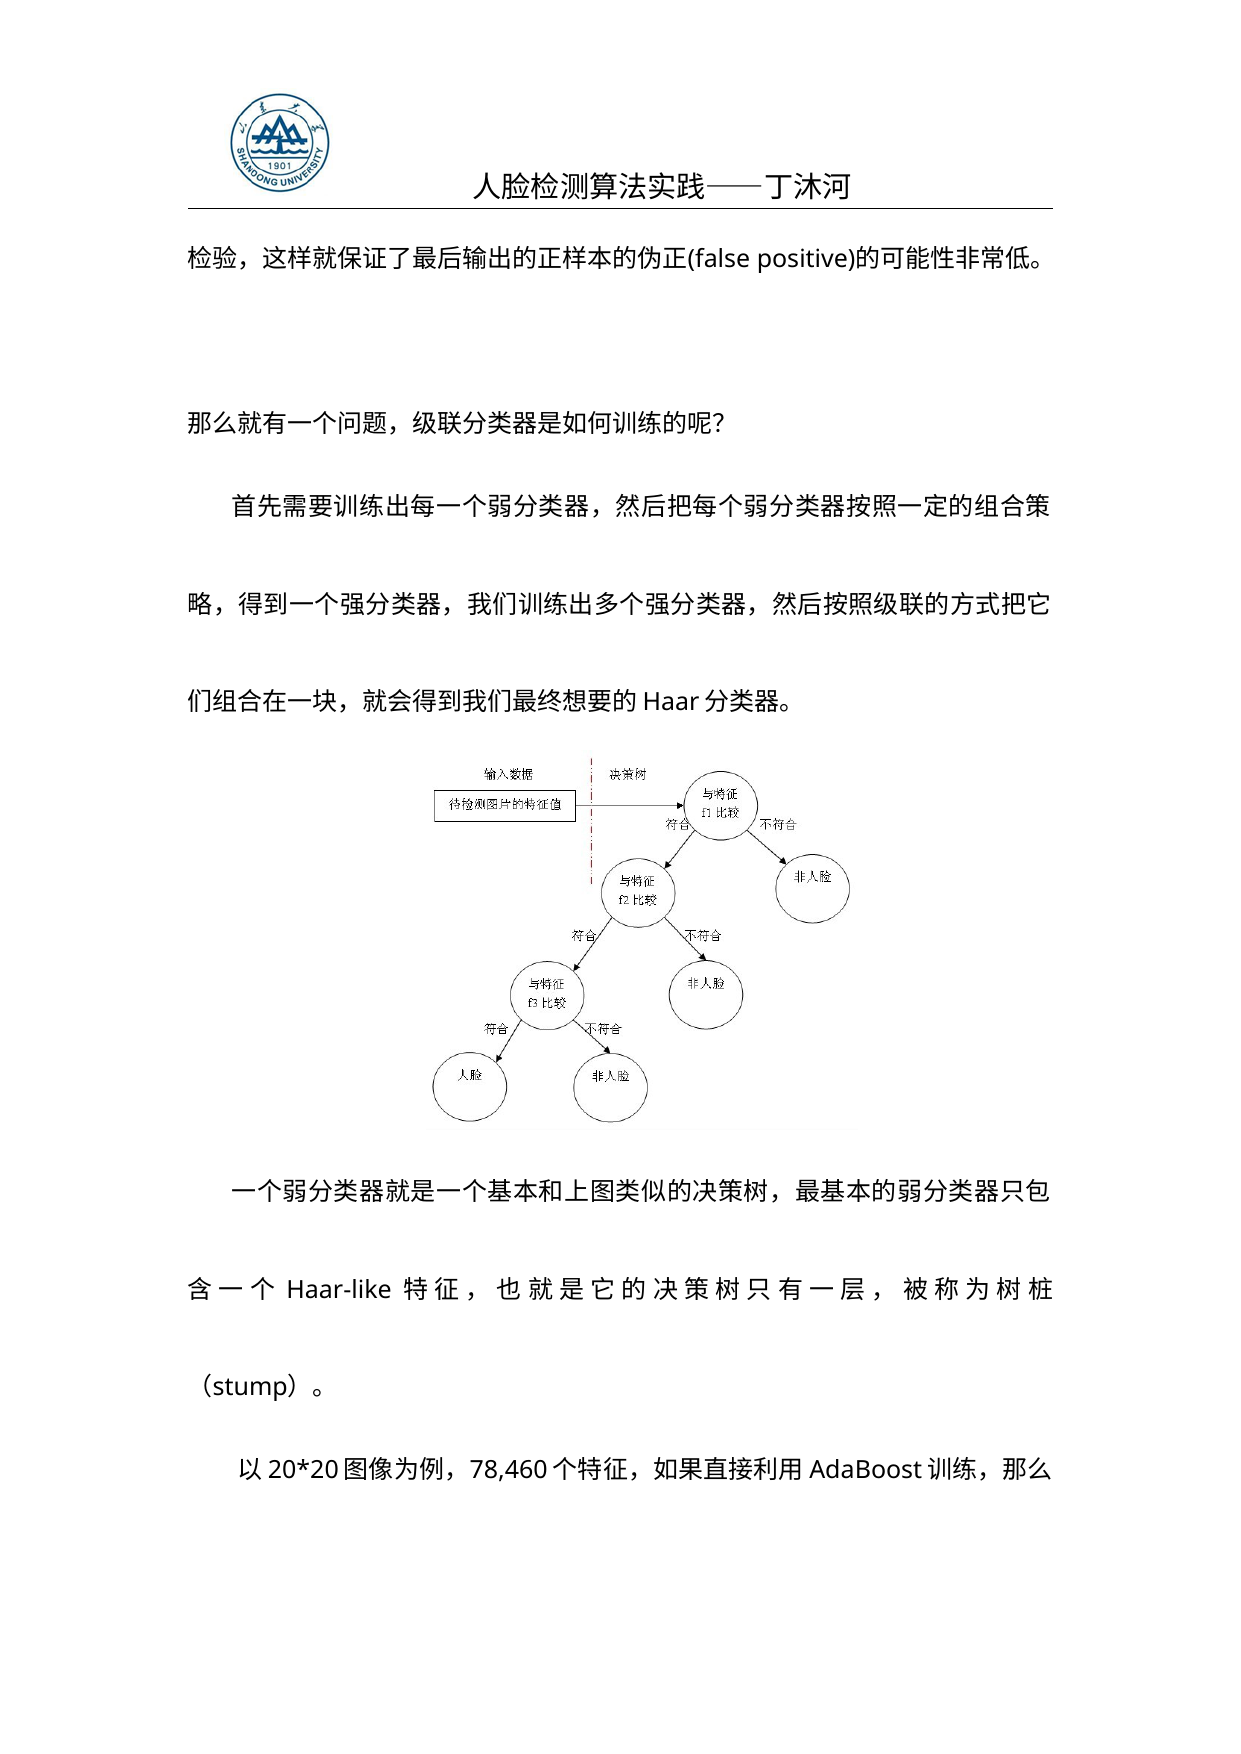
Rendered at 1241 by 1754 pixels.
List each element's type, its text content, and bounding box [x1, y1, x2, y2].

picture [426, 750, 858, 1130]
text 以20*20图像为例，78,460个特征，如果直接利用AdaBoost训练，那么工作量是极其极其巨大的。所以必须有个筛选的过程，筛选出T个优秀的特征值（即最优弱分类器），然后把这个T个最优弱分类器传给AdaBoost进行训练。 [187, 1436, 1053, 1501]
text 一个弱分类器就是一个基本和上图类似的决策树，最基本的弱分类器只包含一个Haar-like特征，也就是它的决策树只有一层，被称为树桩（stump）。 [187, 1157, 1053, 1417]
text 首先需要训练出每一个弱分类器，然后把每个弱分类器按照一定的组合策略，得到一个强分类器，我们训练出多个强分类器，然后按照级联的方式把它们组合在一块，就会得到我们最终想要的Haar分类器。 [187, 472, 1053, 732]
text 那么就有一个问题，级联分类器是如何训练的呢？ [187, 389, 1053, 454]
picture [224, 88, 336, 197]
